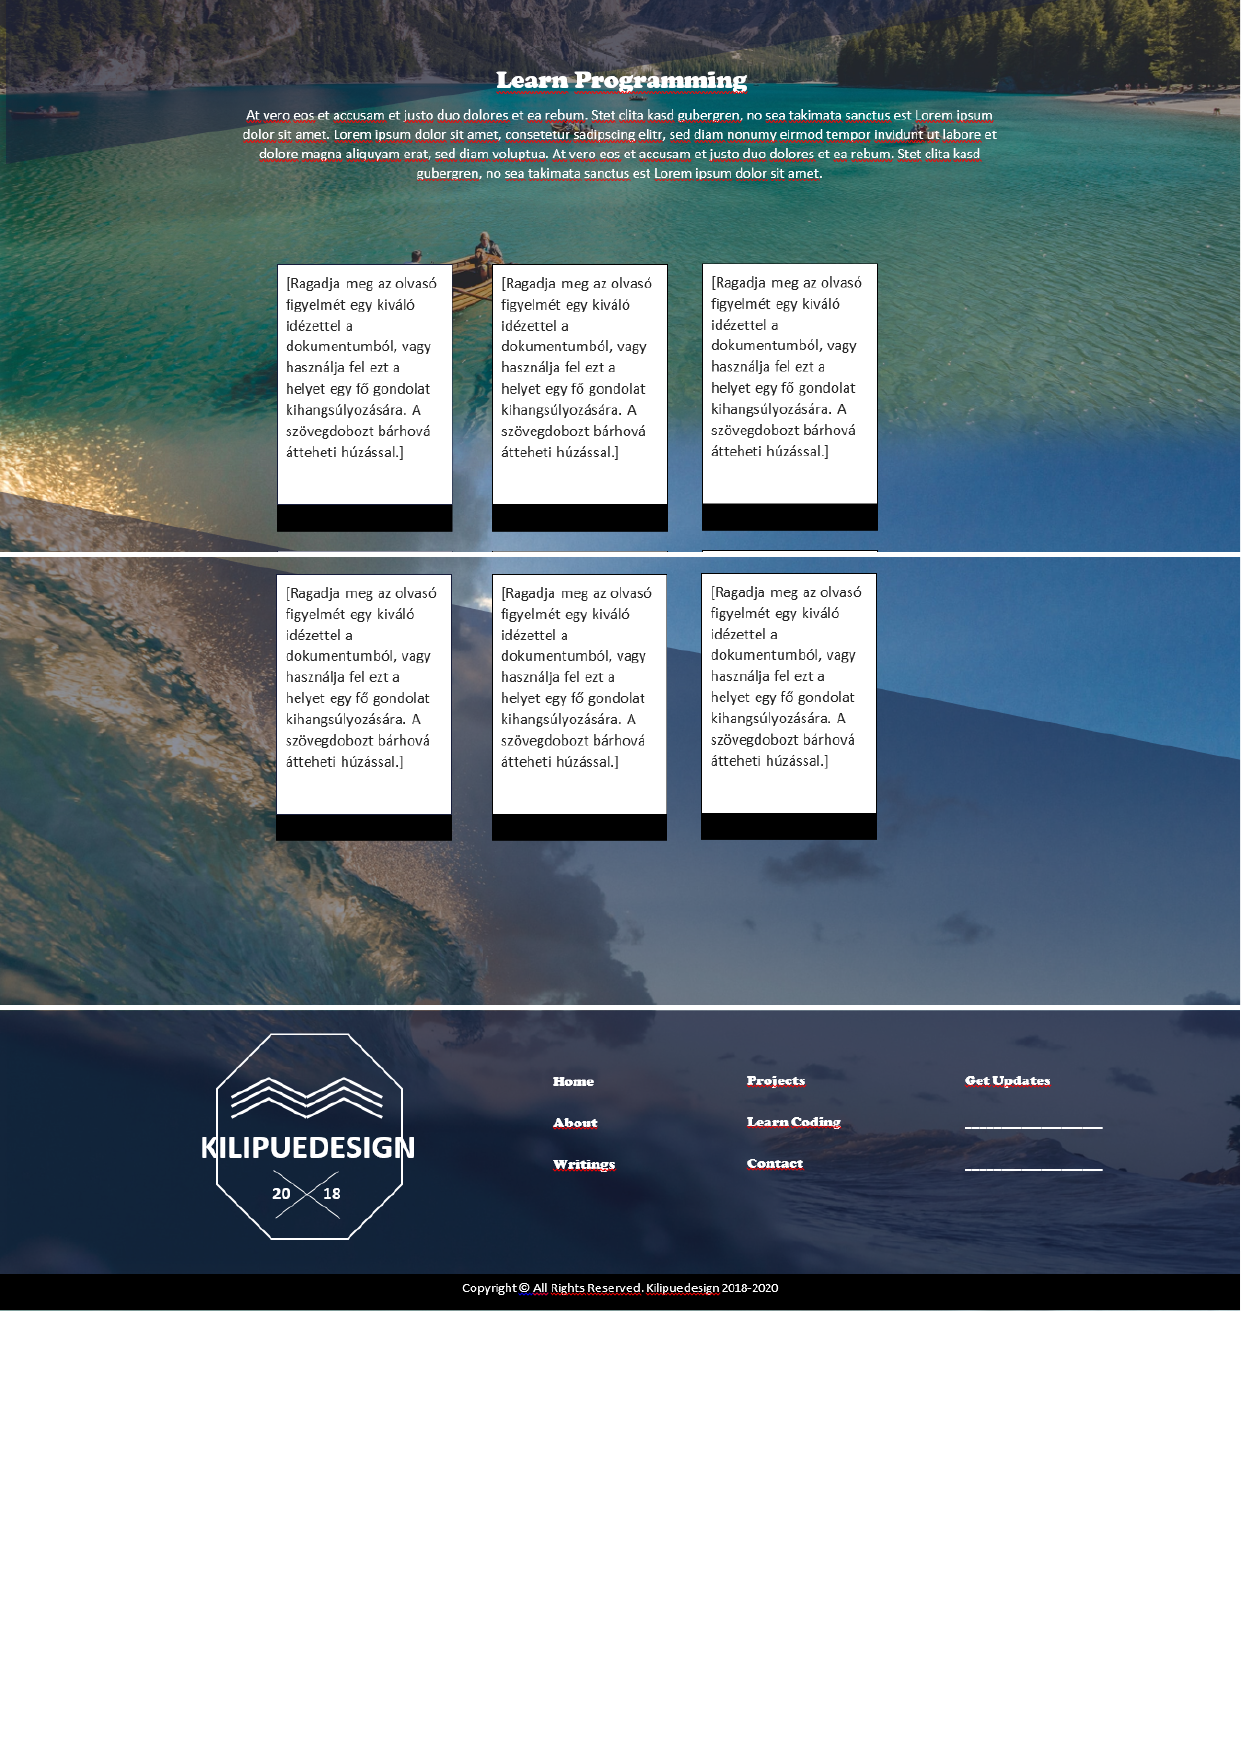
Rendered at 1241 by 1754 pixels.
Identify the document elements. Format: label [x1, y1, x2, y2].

picture [0, 1010, 1241, 1311]
picture [0, 0, 1241, 552]
picture [0, 557, 1241, 1005]
